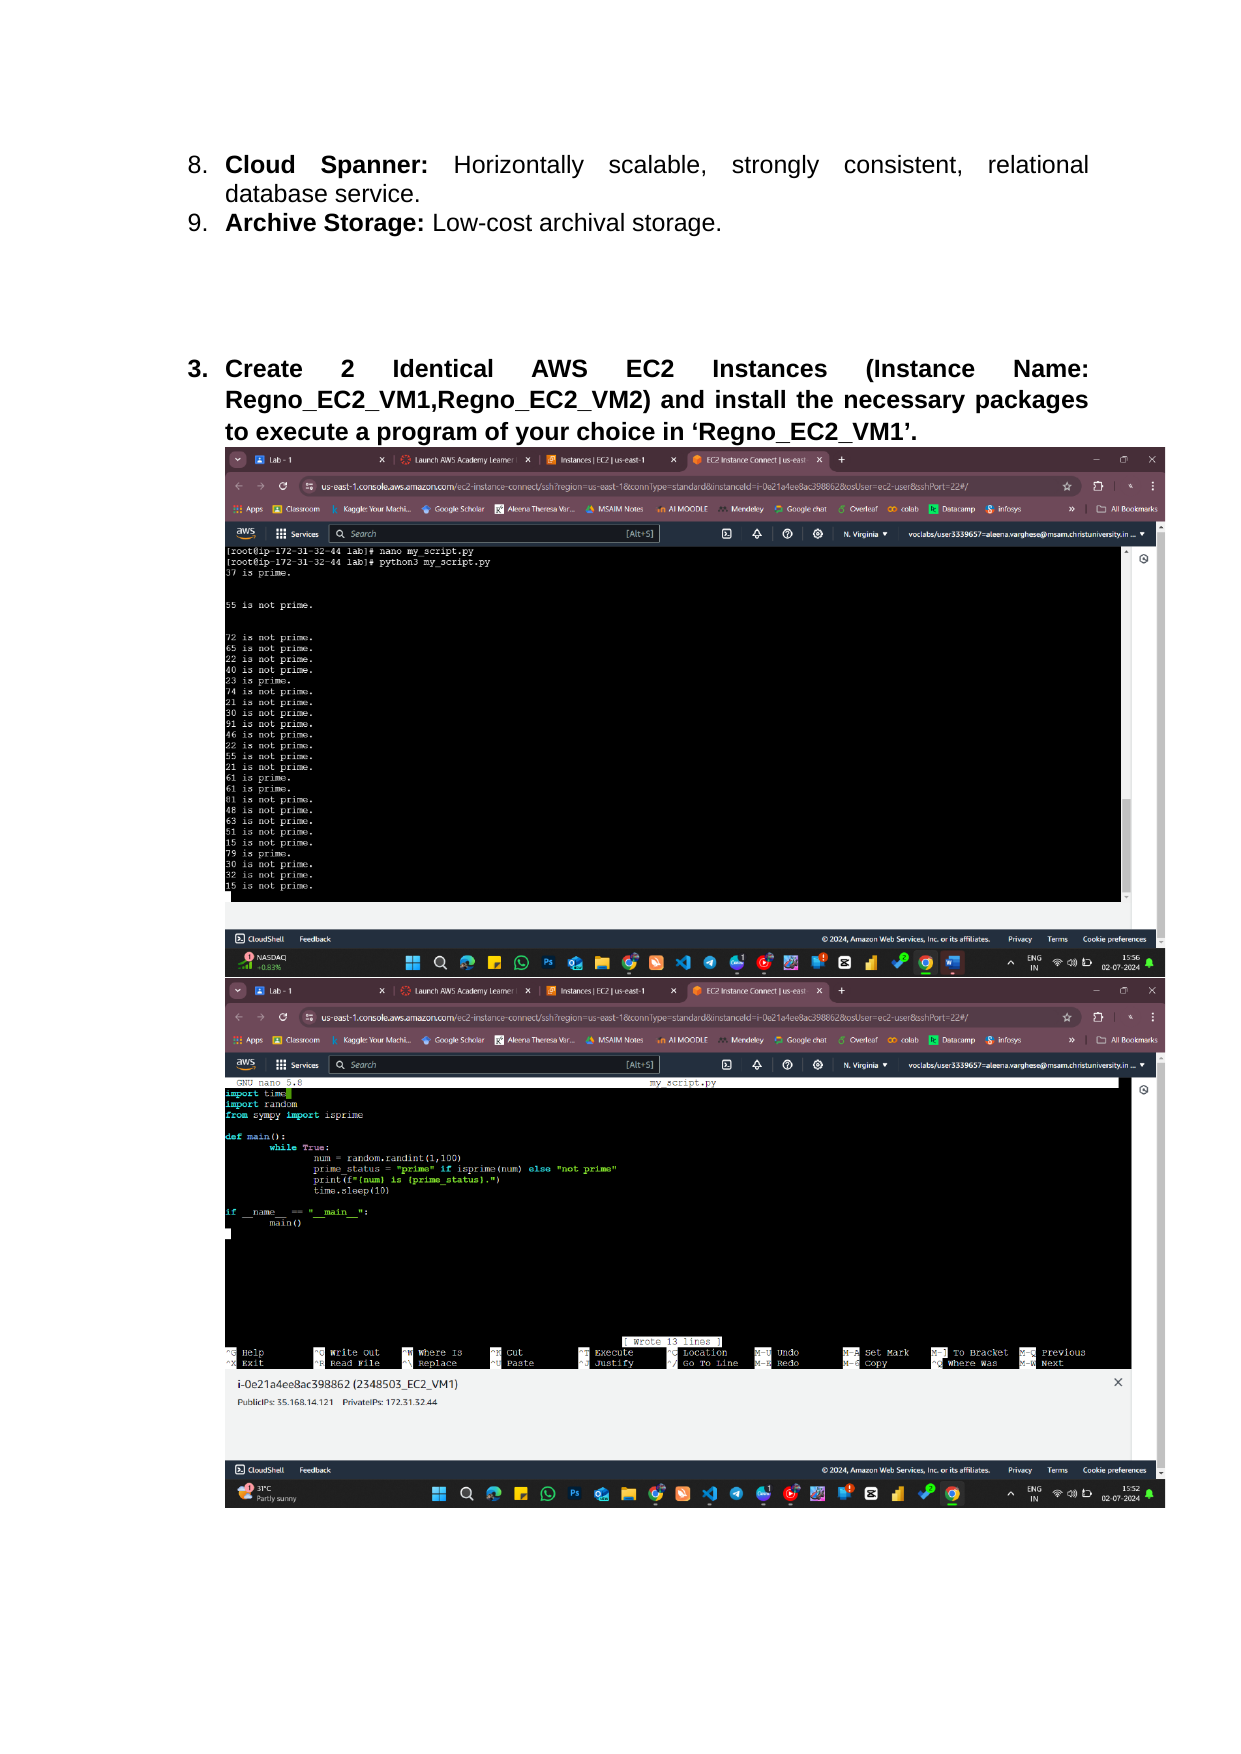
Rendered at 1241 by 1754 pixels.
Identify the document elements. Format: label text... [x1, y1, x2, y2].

picture [225, 978, 1166, 1508]
picture [225, 447, 1166, 977]
list Archive Storage: Low-cost archival storage. [187, 207, 1090, 236]
list Cloud Spanner: Horizontally scalable, strongly consistent, relational database service. [187, 150, 1090, 207]
list Create 2 Identical AWS EC2 Instances (Instance Name: Regno_EC2_VM1,Regno_EC2_VM2) and install the necessary packages to execute a program of your choice in ‘Regno_EC2_VM1’. [187, 354, 1090, 445]
